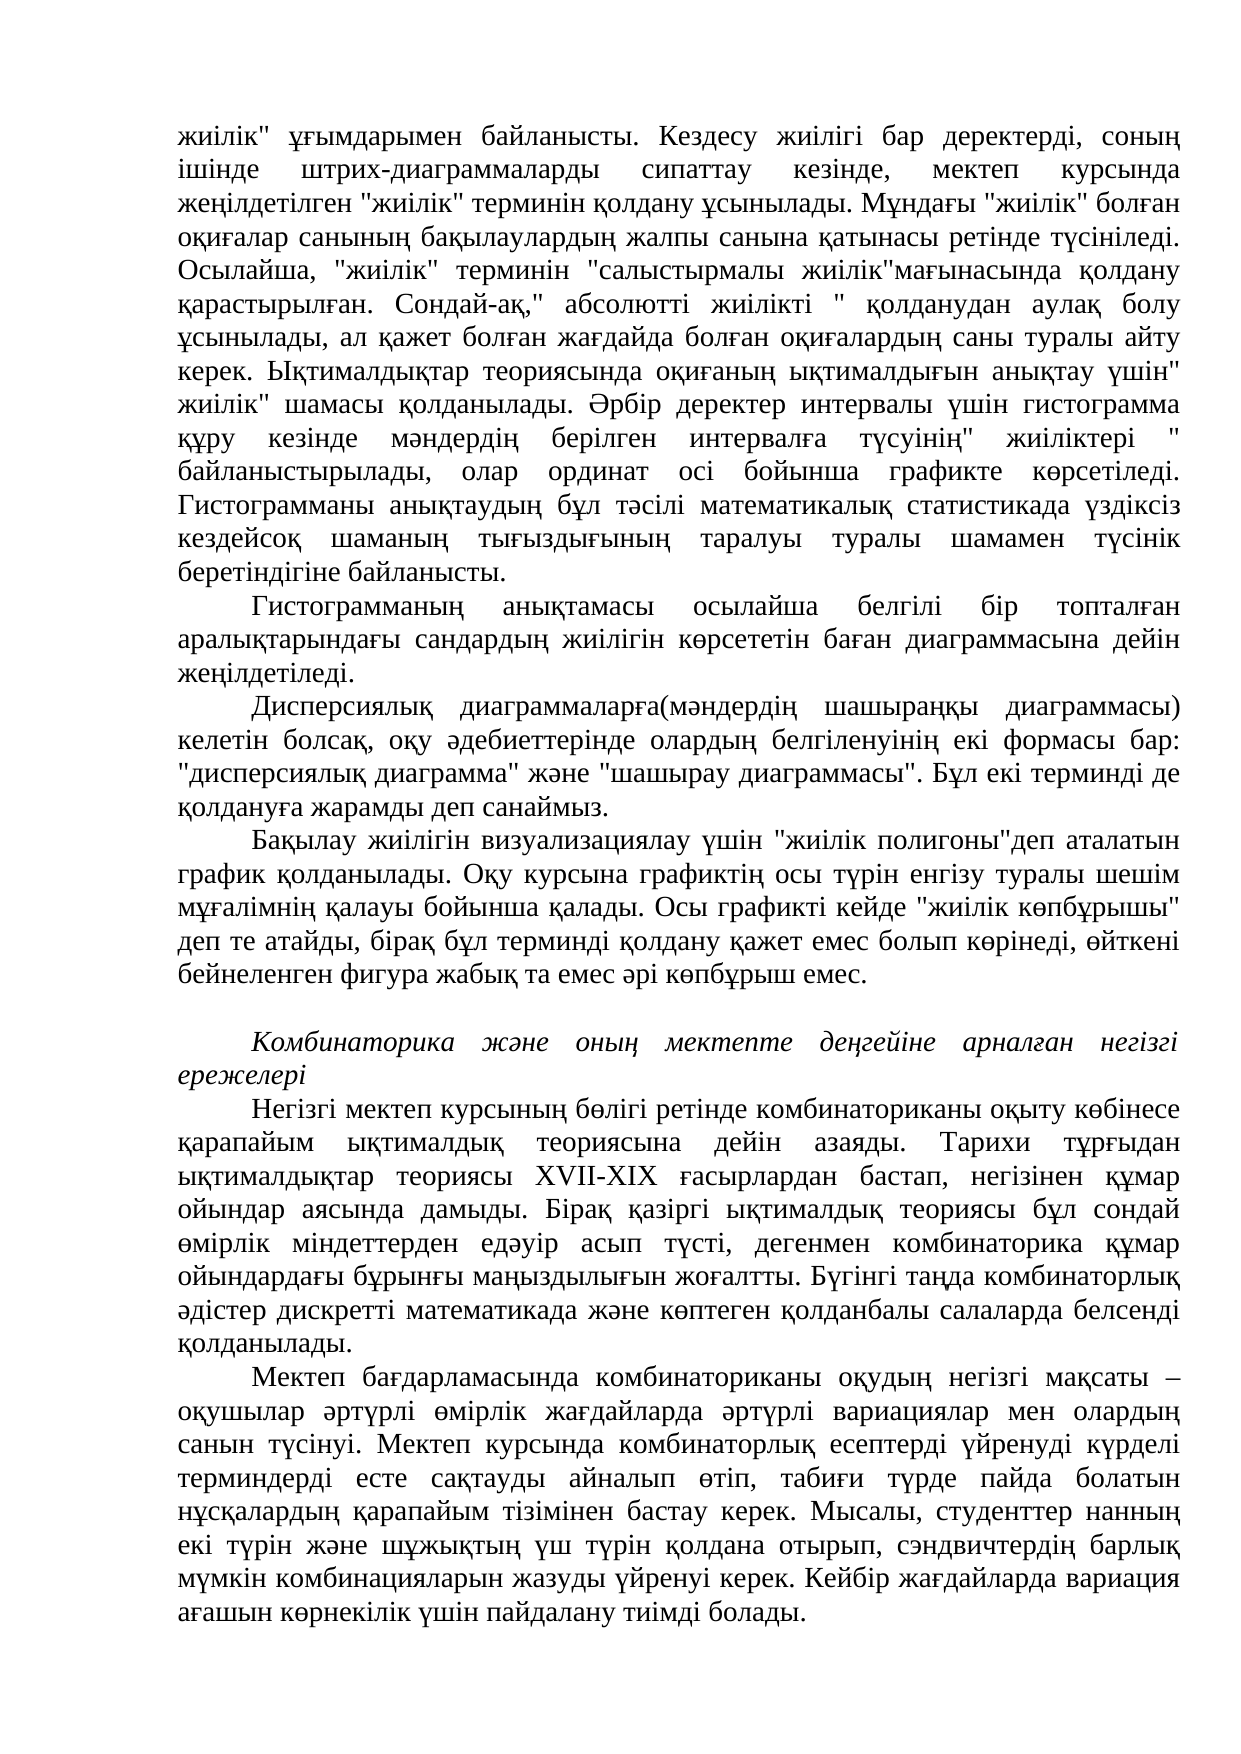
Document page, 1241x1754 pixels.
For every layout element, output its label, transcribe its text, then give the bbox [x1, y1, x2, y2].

text Мектеп бағдарламасында комбинаториканы оқудың негізгі мақсаты – оқушылар әртүрлі өмірлік жағдайларда әртүрлі вариациялар мен олардың санын түсінуі. Мектеп курсында комбинаторлық есептерді үйренуді күрделі терминдерді есте сақтауды айналып өтіп, табиғи түрде пайда болатын нұсқалардың қарапайым тізімінен бастау керек. Мысалы, студенттер нанның екі түрін және шұжықтың үш түрін қолдана отырып, сэндвичтердің барлық мүмкін комбинацияларын жазуды үйренуі керек. Кейбір жағдайларда вариация ағашын көрнекілік үшін пайдалану тиімді болады. [177, 1359, 1181, 1627]
text Гистограмманың анықтамасы осылайша белгілі бір топталған аралықтарындағы сандардың жиілігін көрсететін баған диаграммасына дейін жеңілдетіледі. [177, 588, 1181, 688]
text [177, 118, 1181, 588]
text Дисперсиялық диаграммаларға(мәндердің шашыраңқы диаграммасы) келетін болсақ, оқу әдебиеттерінде олардың белгіленуінің екі формасы бар: "дисперсиялық диаграмма" және "шашырау диаграммасы". Бұл екі терминді де қолдануға жарамды деп санаймыз. [177, 688, 1181, 822]
text Бақылау жиілігін визуализациялау үшін "жиілік полигоны"деп аталатын график қолданылады. Оқу курсына графиктің осы түрін енгізу туралы шешім мұғалімнің қалауы бойынша қалады. Осы графикті кейде "жиілік көпбұрышы" деп те атайды, бірақ бұл терминді қолдану қажет емес болып көрінеді, өйткені бейнеленген фигура жабық та емес әрі көпбұрыш емес. [177, 822, 1181, 990]
text Комбинаторика және оның мектепте деңгейіне арналған негізгі ережелері [177, 1024, 1181, 1091]
text Негізгі мектеп курсының бөлігі ретінде комбинаториканы оқыту көбінесе қарапайым ықтималдық теориясына дейін азаяды. Тарихи тұрғыдан ықтималдықтар теориясы XVII-XIX ғасырлардан бастап, негізінен құмар ойындар аясында дамыды. Бірақ қазіргі ықтималдық теориясы бұл сондай өмірлік міндеттерден едәуір асып түсті, дегенмен комбинаторика құмар ойындардағы бұрынғы маңыздылығын жоғалтты. Бүгінгі таңда комбинаторлық әдістер дискретті математикада және көптеген қолданбалы салаларда белсенді қолданылады. [177, 1091, 1181, 1359]
